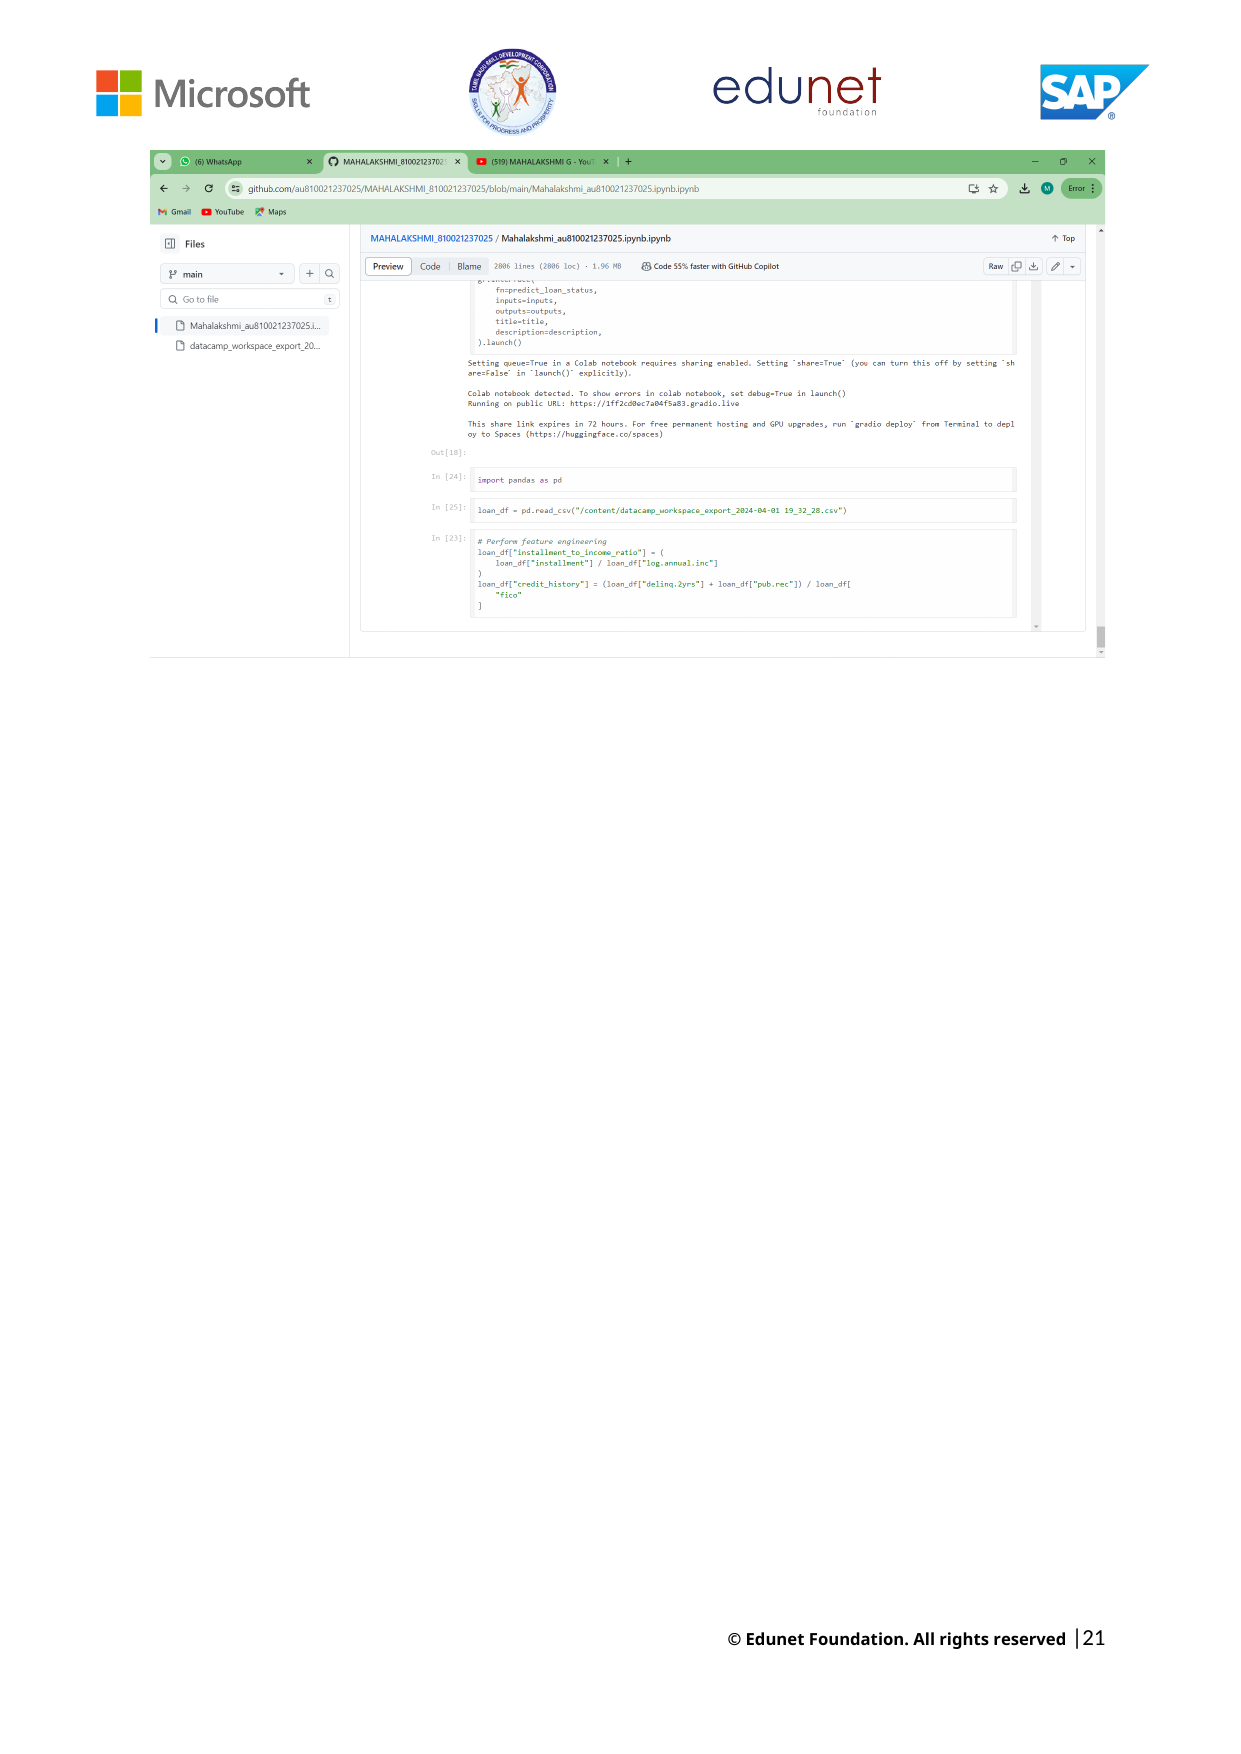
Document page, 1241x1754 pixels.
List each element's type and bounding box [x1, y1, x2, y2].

picture [706, 60, 889, 122]
picture [1039, 63, 1151, 121]
picture [466, 45, 558, 137]
picture [91, 65, 316, 121]
picture [150, 150, 1106, 658]
